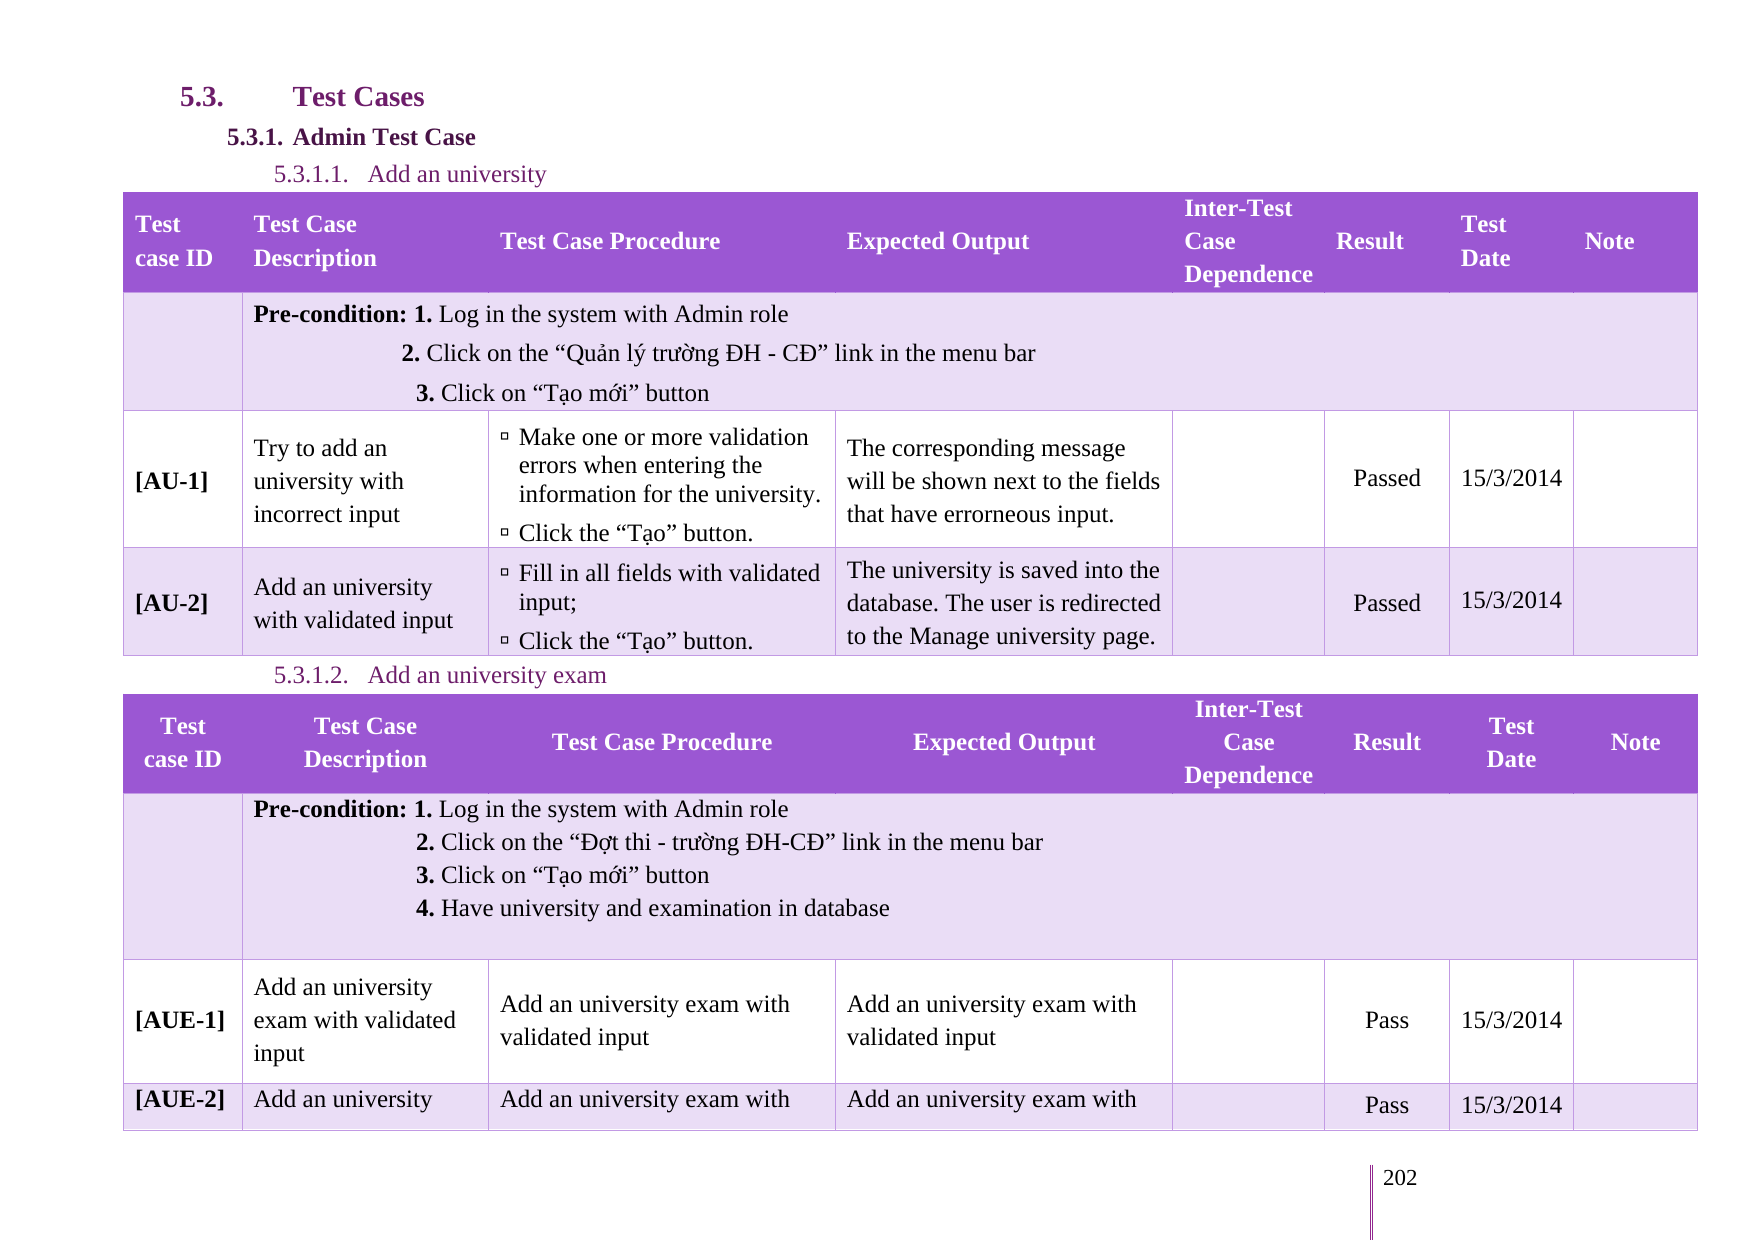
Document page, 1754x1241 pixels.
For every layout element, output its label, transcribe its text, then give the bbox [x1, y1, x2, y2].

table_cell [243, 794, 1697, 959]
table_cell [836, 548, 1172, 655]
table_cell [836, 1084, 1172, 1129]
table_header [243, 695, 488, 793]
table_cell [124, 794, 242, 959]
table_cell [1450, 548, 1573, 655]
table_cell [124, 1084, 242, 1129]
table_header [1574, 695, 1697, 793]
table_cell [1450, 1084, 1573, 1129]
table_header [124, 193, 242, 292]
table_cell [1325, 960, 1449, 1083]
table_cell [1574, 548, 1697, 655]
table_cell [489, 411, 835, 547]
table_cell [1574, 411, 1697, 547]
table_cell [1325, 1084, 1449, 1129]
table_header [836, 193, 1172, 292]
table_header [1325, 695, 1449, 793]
subtitle Admin Test Case [227, 122, 1679, 151]
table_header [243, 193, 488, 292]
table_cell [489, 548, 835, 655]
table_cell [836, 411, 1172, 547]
subtitle Add an university exam [274, 660, 1679, 689]
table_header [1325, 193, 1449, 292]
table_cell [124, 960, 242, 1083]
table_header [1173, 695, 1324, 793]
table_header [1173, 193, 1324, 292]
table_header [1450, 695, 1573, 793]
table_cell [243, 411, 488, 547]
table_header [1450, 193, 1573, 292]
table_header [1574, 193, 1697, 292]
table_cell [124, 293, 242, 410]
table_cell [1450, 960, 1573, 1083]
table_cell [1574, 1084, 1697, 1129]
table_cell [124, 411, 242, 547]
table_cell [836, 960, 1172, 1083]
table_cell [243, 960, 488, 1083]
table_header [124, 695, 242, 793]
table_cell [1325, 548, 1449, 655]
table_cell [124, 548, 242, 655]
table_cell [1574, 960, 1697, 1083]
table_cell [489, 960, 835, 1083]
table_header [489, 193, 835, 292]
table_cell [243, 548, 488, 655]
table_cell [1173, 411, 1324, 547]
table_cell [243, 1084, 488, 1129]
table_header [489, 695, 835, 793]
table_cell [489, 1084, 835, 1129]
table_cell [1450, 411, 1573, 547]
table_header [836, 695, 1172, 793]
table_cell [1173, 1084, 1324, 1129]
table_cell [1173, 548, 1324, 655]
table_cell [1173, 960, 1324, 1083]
subtitle Add an university [274, 159, 1679, 188]
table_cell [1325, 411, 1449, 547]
subtitle Test Cases [180, 79, 1679, 113]
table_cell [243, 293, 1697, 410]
